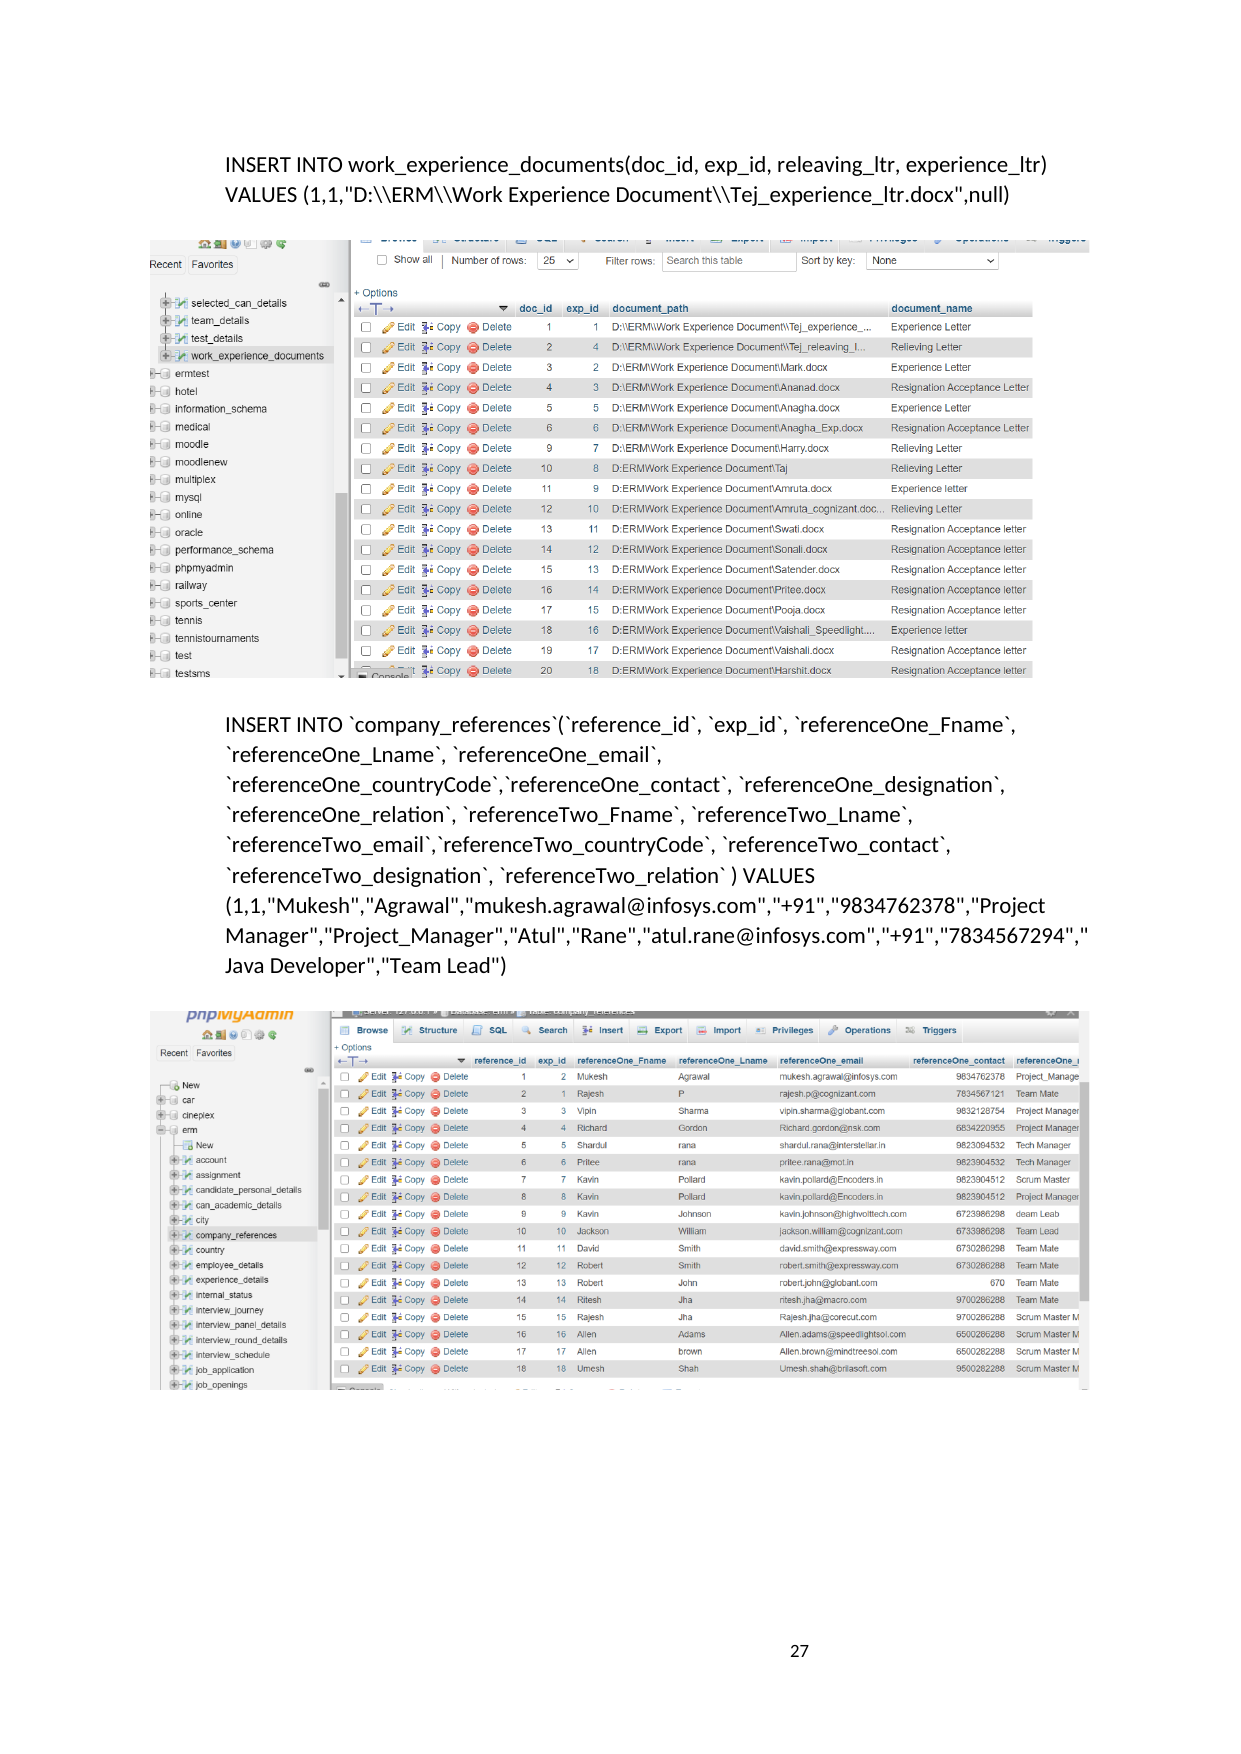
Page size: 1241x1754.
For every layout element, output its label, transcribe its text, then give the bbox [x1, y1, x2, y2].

picture [150, 1011, 1090, 1390]
list INSERT INTO `company_references`(`reference_id`, `exp_id`, `referenceOne_Fname`, `referenceOne_Lname`, `referenceOne_email`, `referenceOne_countryCode`,`referenceOne_contact`, `referenceOne_designation`, `referenceOne_relation`, `referenceTwo_Fname`, `referenceTwo_Lname`, `referenceTwo_email`,`referenceTwo_countryCode`, `referenceTwo_contact`, `referenceTwo_designation`, `referenceTwo_relation` ) VALUES (1,1,"Mukesh","Agrawal","mukesh.agrawal@infosys.com","+91","9834762378","Project Manager","Project_Manager","Atul","Rane","atul.rane@infosys.com","+91","7834567294","Java Developer","Team Lead") [225, 710, 1090, 979]
list INSERT INTO work_experience_documents(doc_id, exp_id, releaving_ltr, experience_ltr) VALUES (1,1,"D:\\ERM\\Work Experience Document\\Tej_experience_ltr.docx",null) [225, 150, 1090, 208]
picture [150, 240, 1090, 678]
